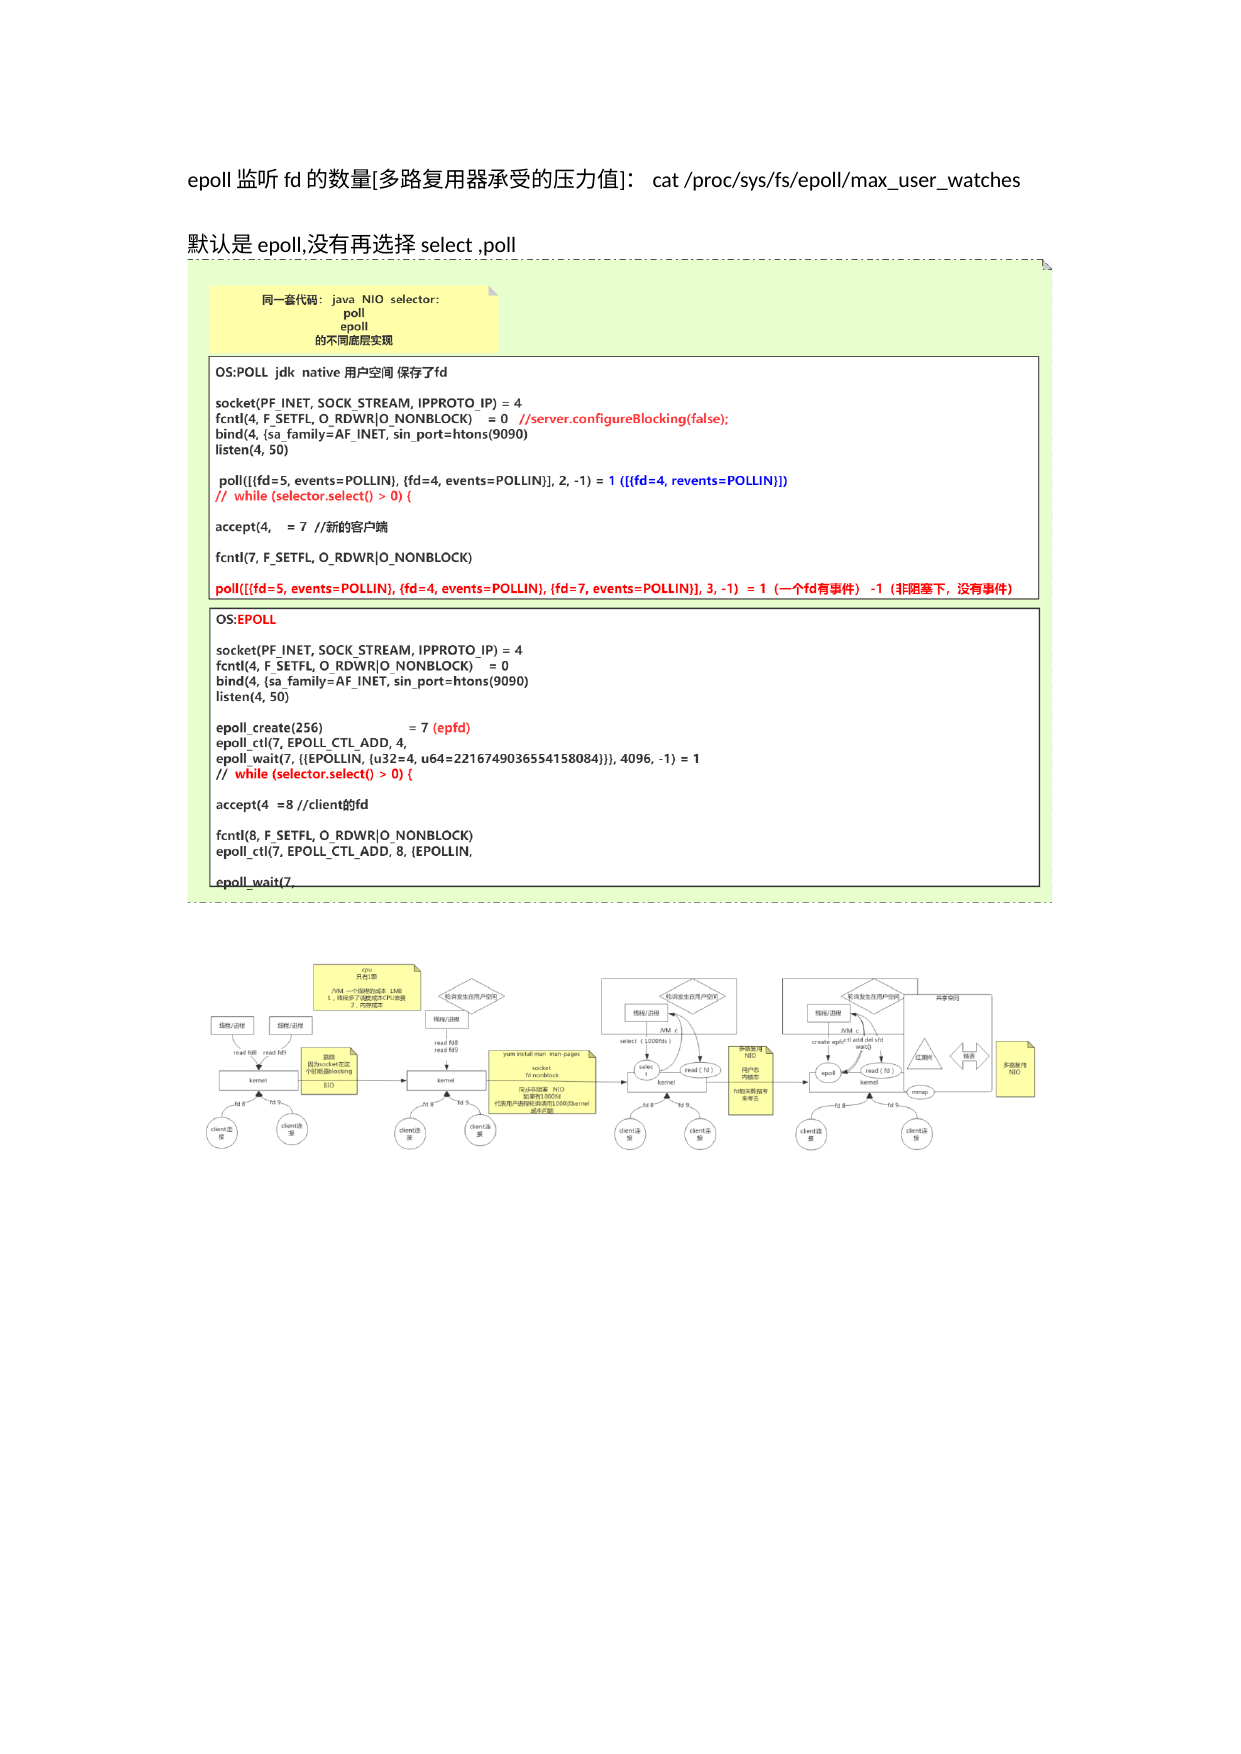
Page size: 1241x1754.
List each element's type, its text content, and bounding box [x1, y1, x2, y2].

text 默认是epoll,没有再选择select ,poll [187, 227, 1053, 259]
picture [187, 942, 1052, 1155]
picture [187, 259, 1053, 903]
text epoll监听fd的数量[多路复用器承受的压力值]： cat /proc/sys/fs/epoll/max_user_watches [187, 162, 1053, 194]
